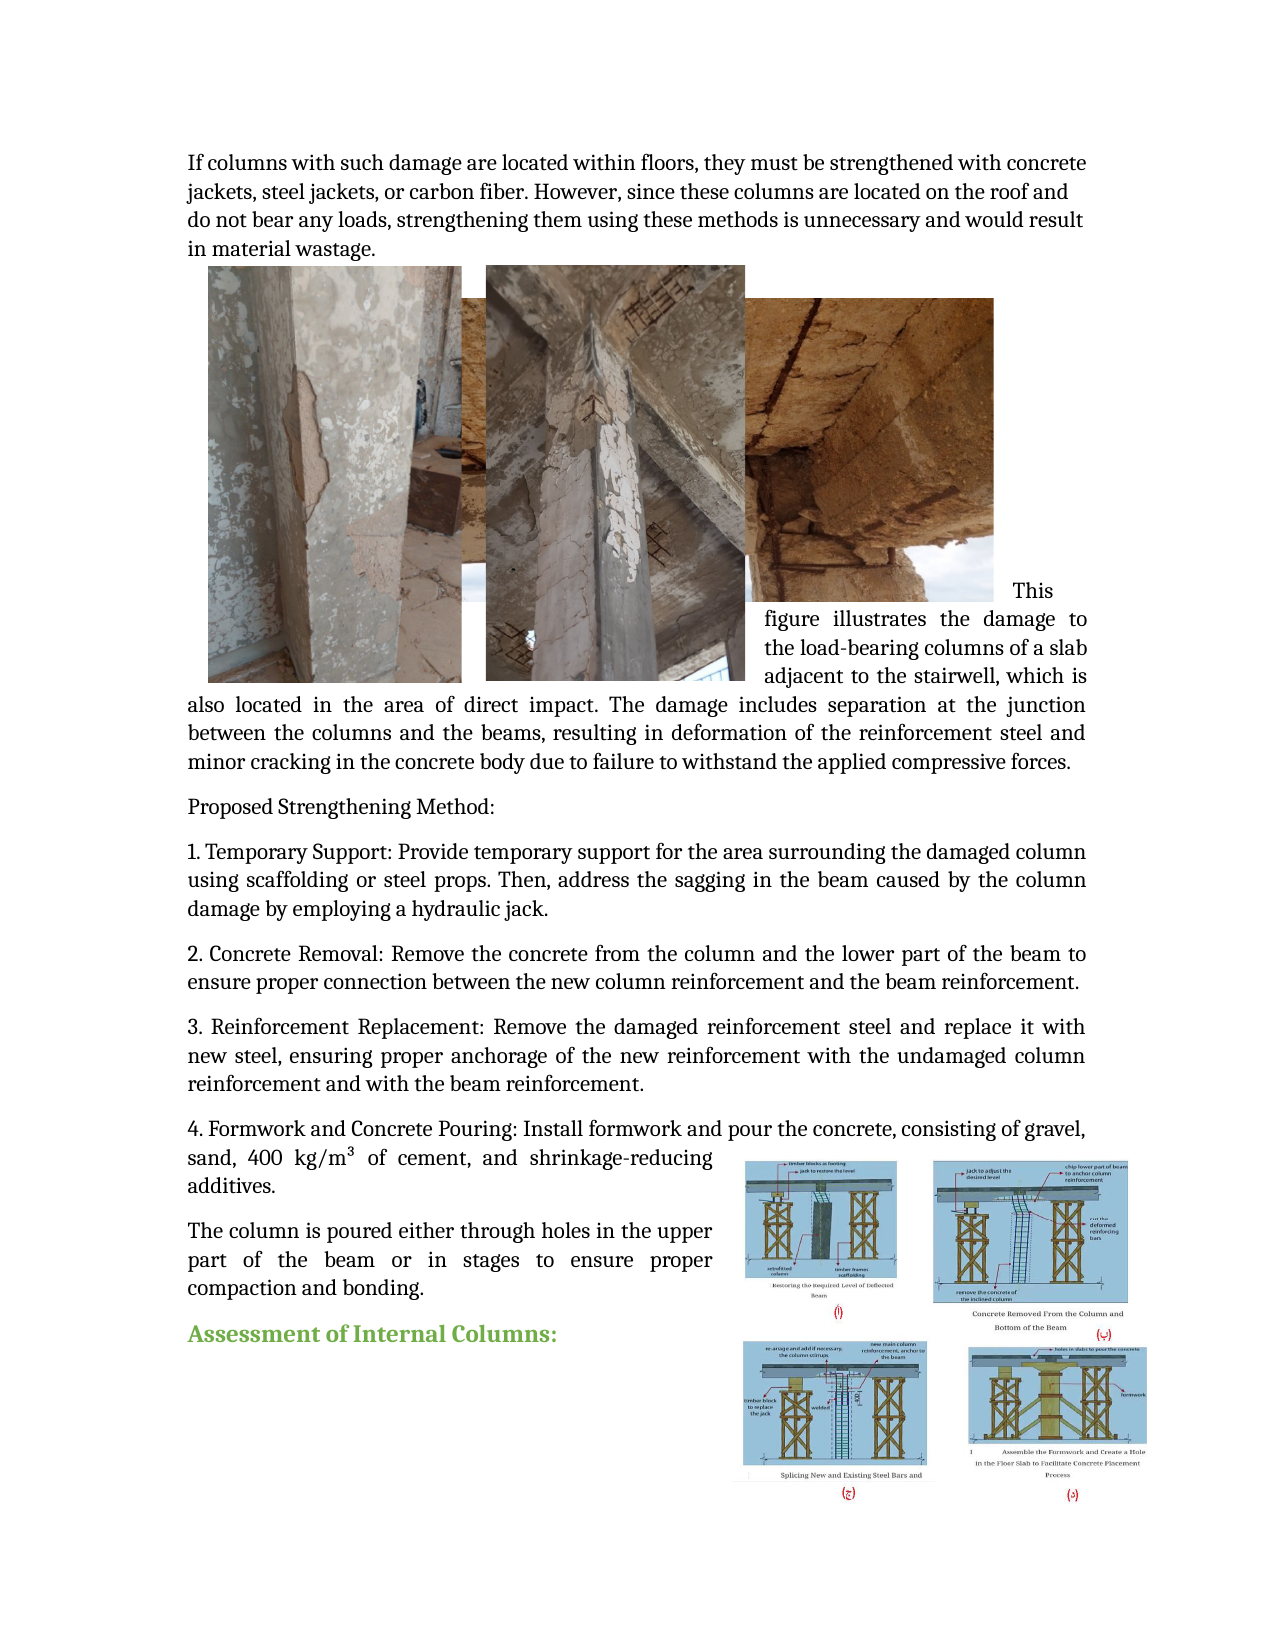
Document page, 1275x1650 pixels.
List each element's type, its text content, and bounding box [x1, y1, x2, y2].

picture [208, 265, 993, 683]
text Assessment of Internal Columns: [187, 1320, 732, 1349]
text If columns with such damage are located within floors, they must be strengthened with concrete jackets, steel jackets, or carbon fiber. However, since these columns are located on the roof and do not bear any loads, strengthening them using these methods is unnecessary and would result in material wastage. [187, 150, 1087, 262]
text 2. Concrete Removal: Remove the concrete from the column and the lower part of the beam to ensure proper connection between the new column reinforcement and the beam reinforcement. [187, 941, 1087, 995]
text Proposed Strengthening Method: [187, 793, 1087, 820]
text 4. Formwork and Concrete Pouring: Install formwork and pour the concrete, consisting of gravel, sand, 400 kg/m³ of cement, and shrinkage-reducing additives. [187, 1116, 1087, 1199]
text The column is poured either through holes in the upper part of the beam or in stages to ensure proper compaction and bonding. [187, 1218, 732, 1301]
text 1. Temporary Support: Provide temporary support for the area surrounding the damaged column using scaffolding or steel props. Then, address the sagging in the beam caused by the column damage by employing a hydraulic jack. [187, 839, 1087, 922]
text 3. Reinforcement Replacement: Remove the damaged reinforcement steel and replace it with new steel, ensuring proper anchorage of the new reinforcement with the undamaged column reinforcement and with the beam reinforcement. [187, 1014, 1087, 1097]
text This figure illustrates the damage to the load-bearing columns of a slab adjacent to the stairwell, which is also located in the area of direct impact. The damage includes separation at the junction between the columns and the beams, resulting in deformation of the reinforcement steel and minor cracking in the concrete body due to failure to withstand the applied compressive forces. [187, 578, 1087, 775]
